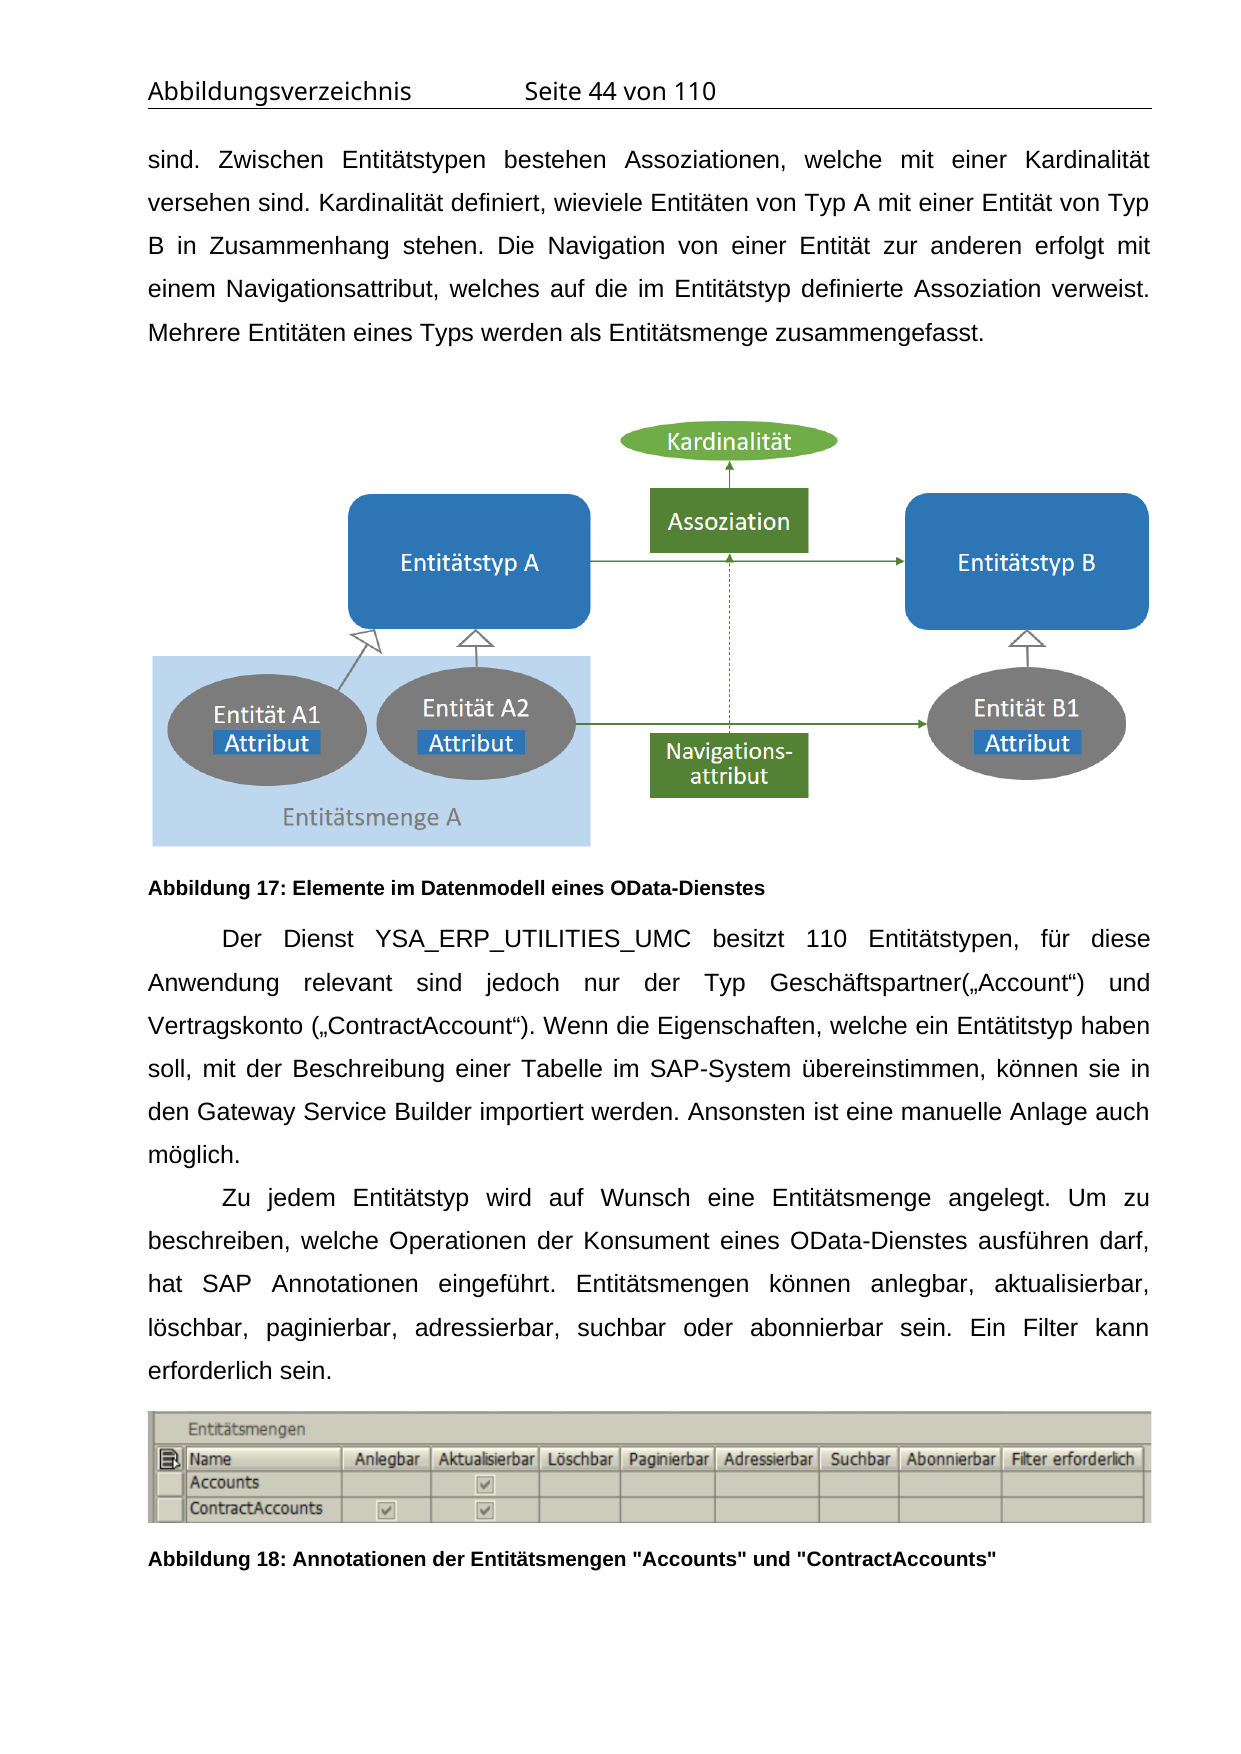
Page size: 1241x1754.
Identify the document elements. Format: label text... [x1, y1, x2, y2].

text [148, 145, 1152, 346]
text Zu jedem Entitätstyp wird auf Wunsch eine Entitätsmenge angelegt. Um zu beschreiben, welche Operationen der Konsument eines OData-Dienstes ausführen darf, hat SAP Annotationen eingeführt. Entitätsmengen können anlegbar, aktualisierbar, löschbar, paginierbar, adressierbar, suchbar oder abonnierbar sein. Ein Filter kann erforderlich sein. [148, 1183, 1152, 1384]
picture [147, 1411, 1152, 1523]
picture [147, 416, 1152, 849]
text Der Dienst YSA_ERP_UTILITIES_UMC besitzt 110 Entitätstypen, für diese Anwendung relevant sind jedoch nur der Typ Geschäftspartner(„Account“) und Vertragskonto („ContractAccount“). Wenn die Eigenschaften, welche ein Entätitstyp haben soll, mit der Beschreibung einer Tabelle im SAP-System übereinstimmen, können sie in den Gateway Service Builder importiert werden. Ansonsten ist eine manuelle Anlage auch möglich. [148, 924, 1152, 1169]
